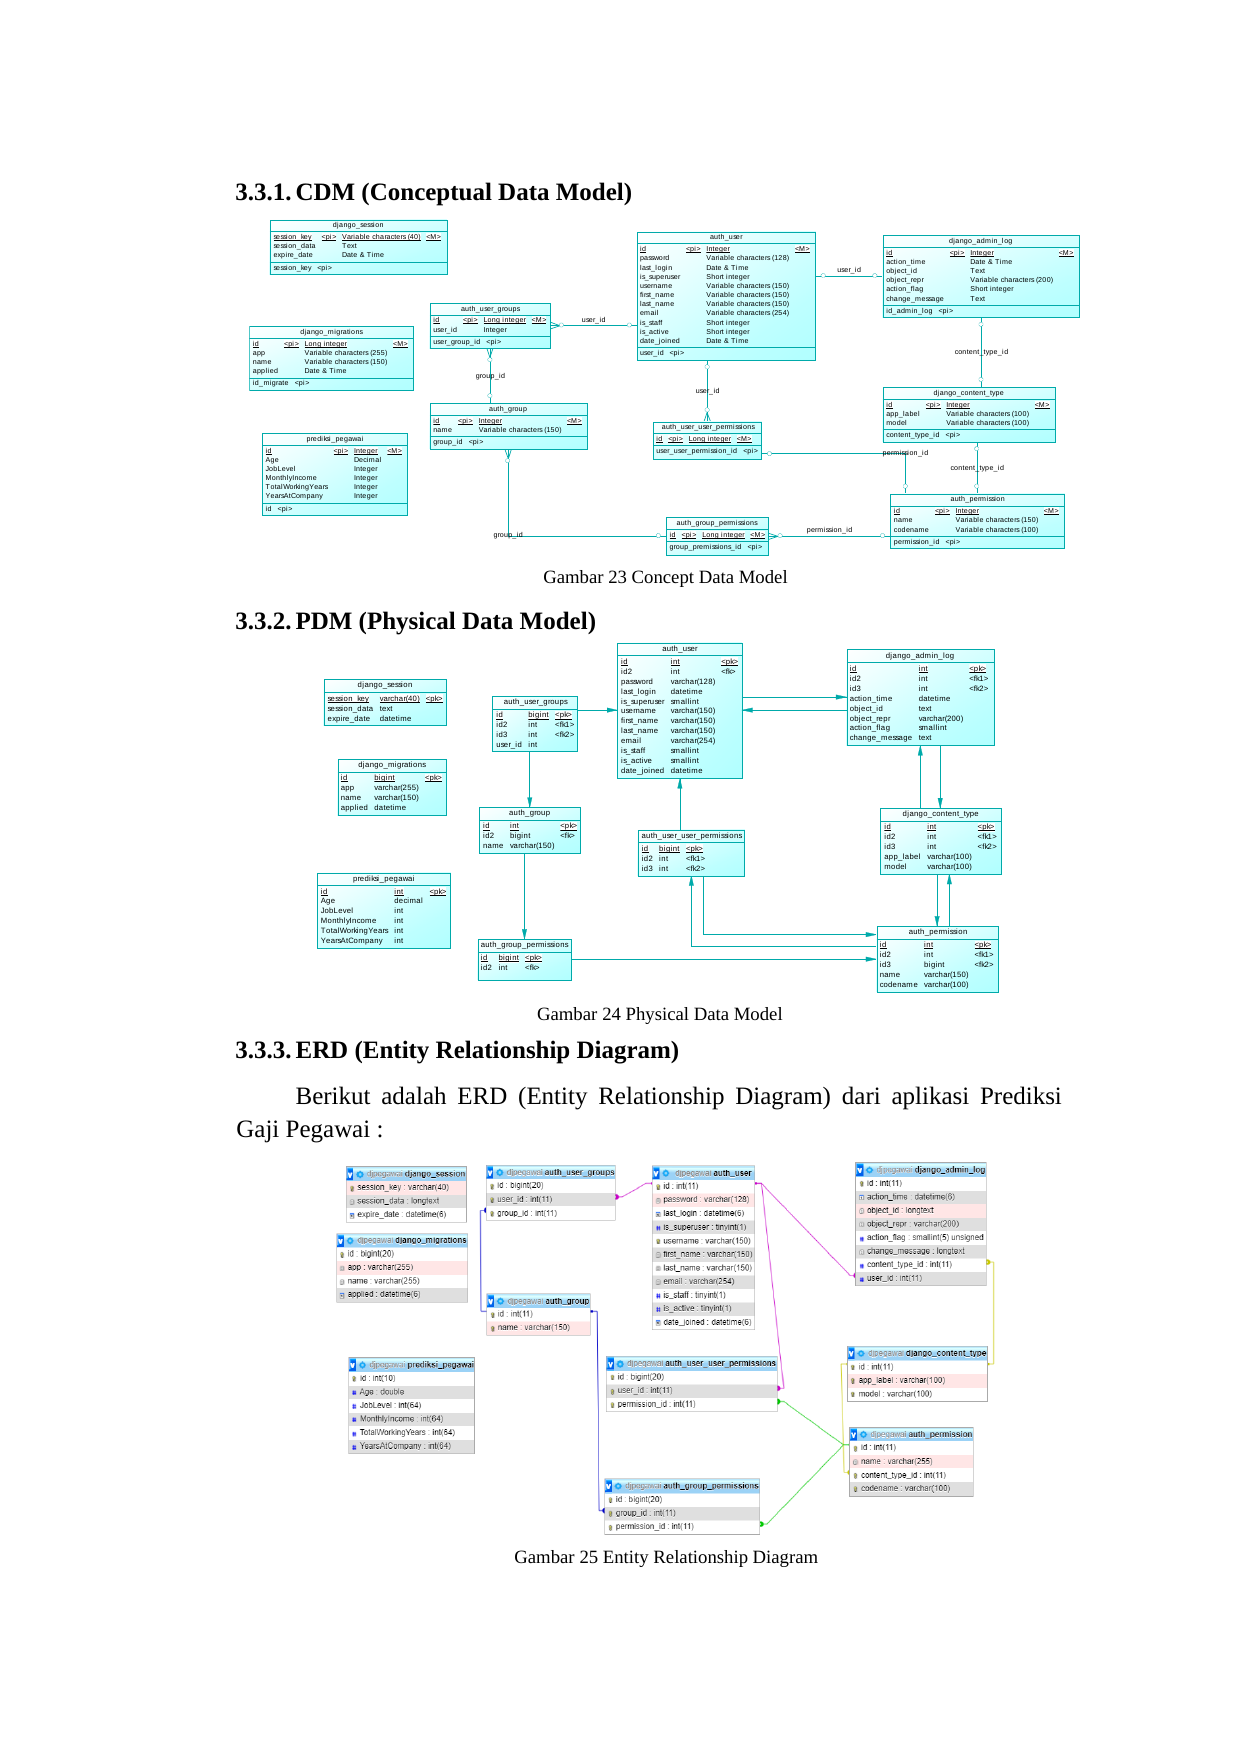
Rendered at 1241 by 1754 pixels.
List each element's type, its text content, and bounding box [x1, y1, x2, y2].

subtitle CDM (Conceptual Data Model) [235, 177, 1063, 206]
text Berikut adalah ERD (Entity Relationship Diagram) dari aplikasi Prediksi Gaji Pegawai : [236, 1081, 1063, 1143]
subtitle ERD (Entity Relationship Diagram) [235, 1036, 1063, 1064]
picture [326, 1157, 1007, 1537]
subtitle PDM (Physical Data Model) [235, 606, 1063, 635]
